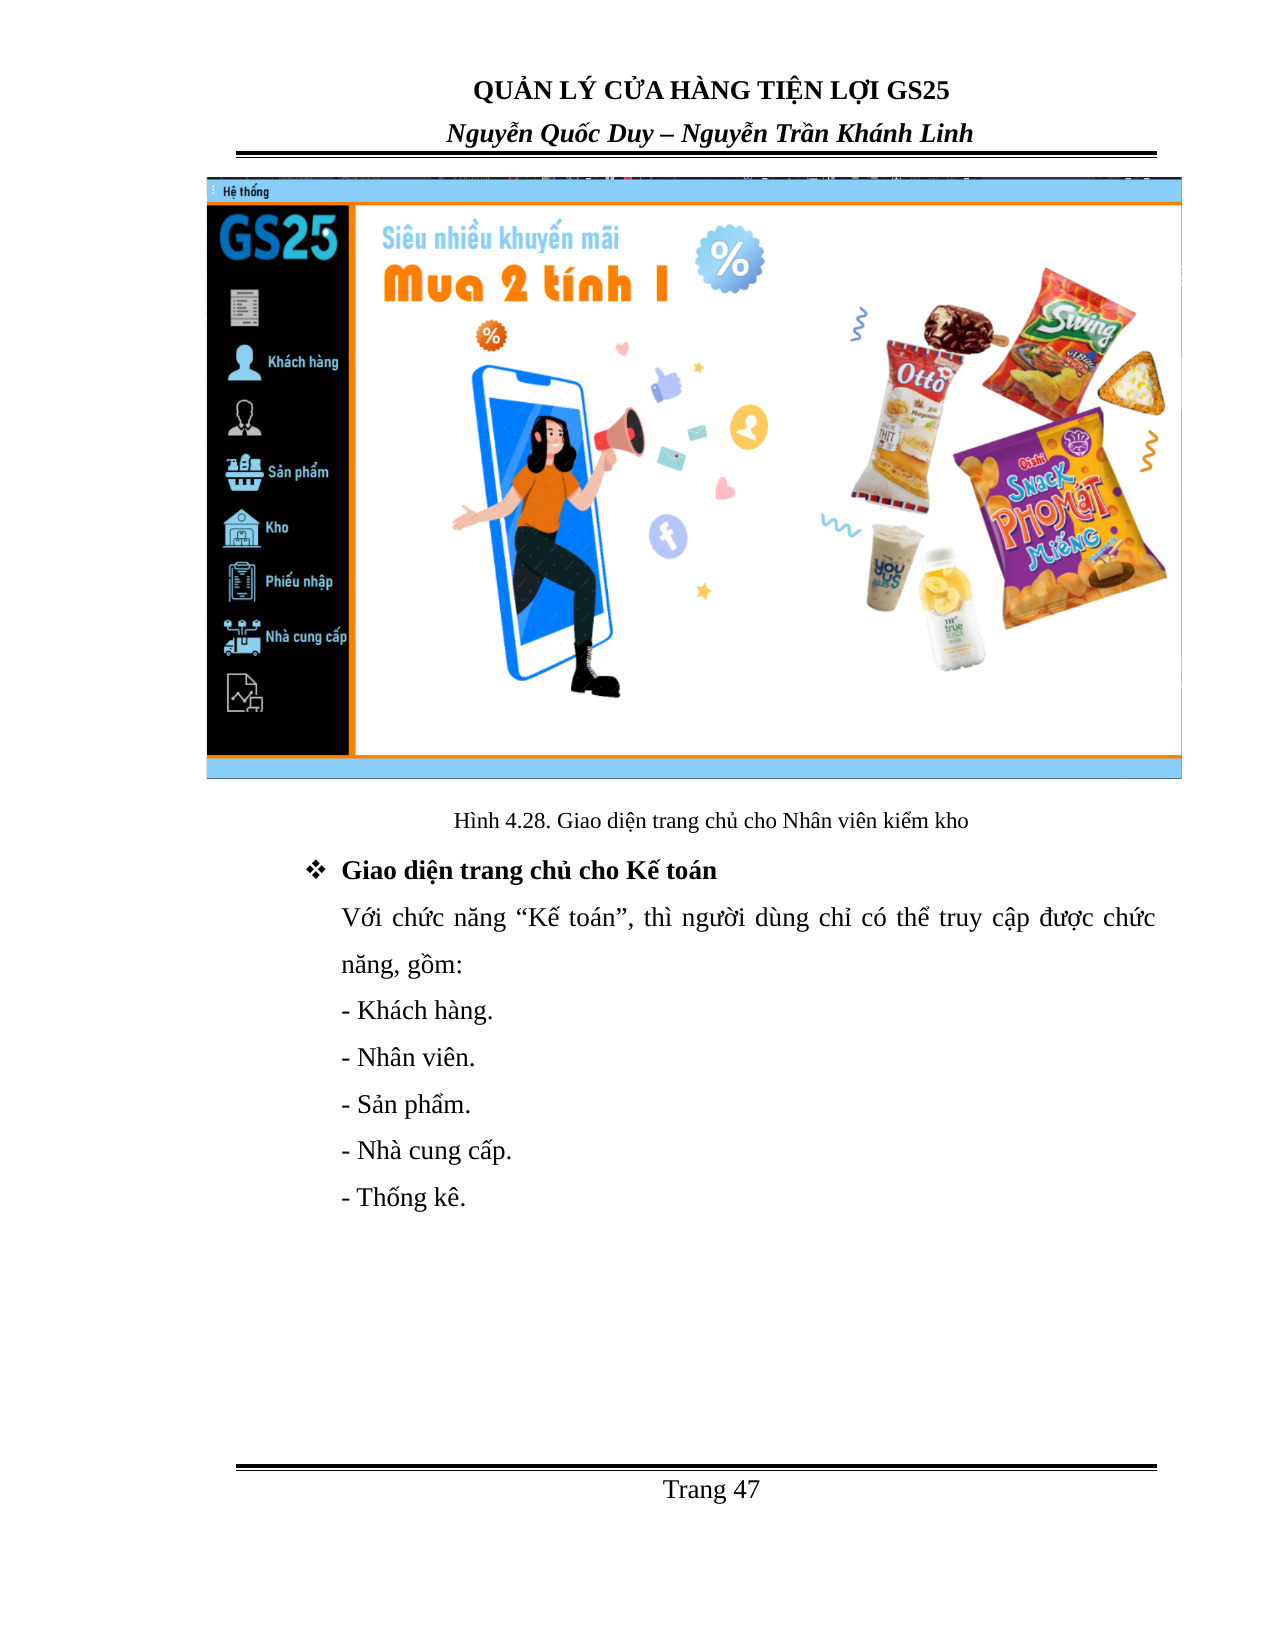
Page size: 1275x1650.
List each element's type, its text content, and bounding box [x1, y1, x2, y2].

list - Nhân viên. [341, 1041, 1157, 1072]
list - Khách hàng. [341, 994, 1157, 1026]
picture [206, 177, 1182, 779]
list - Sản phẩm. [341, 1088, 1157, 1119]
list Với chức năng “Kế toán”, thì người dùng chỉ có thể truy cập được chức năng, gồm: [341, 901, 1157, 979]
list - Nhà cung cấp. [341, 1134, 1157, 1166]
list - Thống kê. [341, 1181, 1157, 1212]
list Giao diện trang chủ cho Kế toán [303, 854, 1157, 886]
